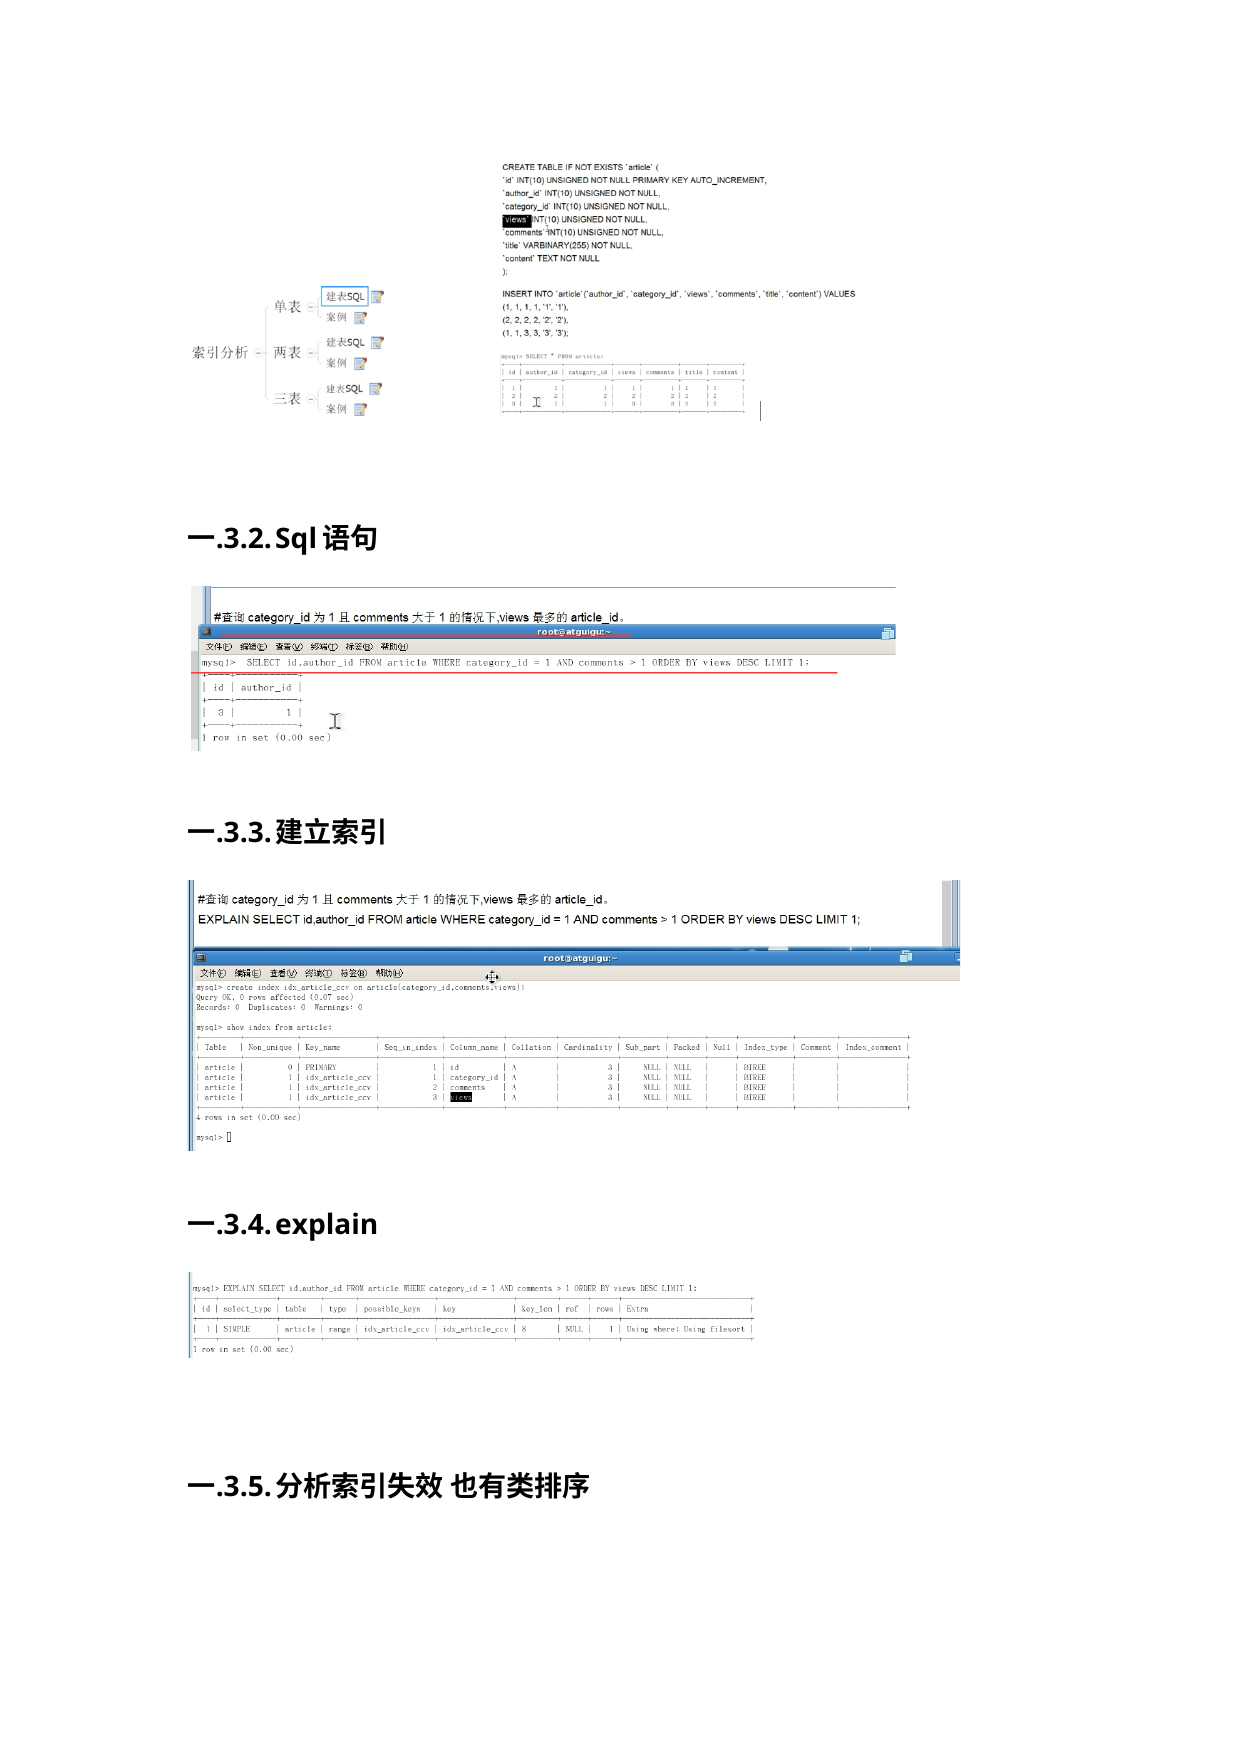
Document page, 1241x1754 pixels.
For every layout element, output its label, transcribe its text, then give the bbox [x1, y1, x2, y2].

subtitle Sql语句 [187, 516, 1053, 557]
picture [187, 162, 879, 421]
subtitle 分析索引失效 也有类排序 [187, 1464, 1053, 1504]
picture [187, 880, 961, 1151]
subtitle 建立索引 [187, 810, 1053, 851]
picture [187, 1272, 802, 1358]
picture [187, 586, 896, 751]
subtitle explain [187, 1202, 1053, 1243]
